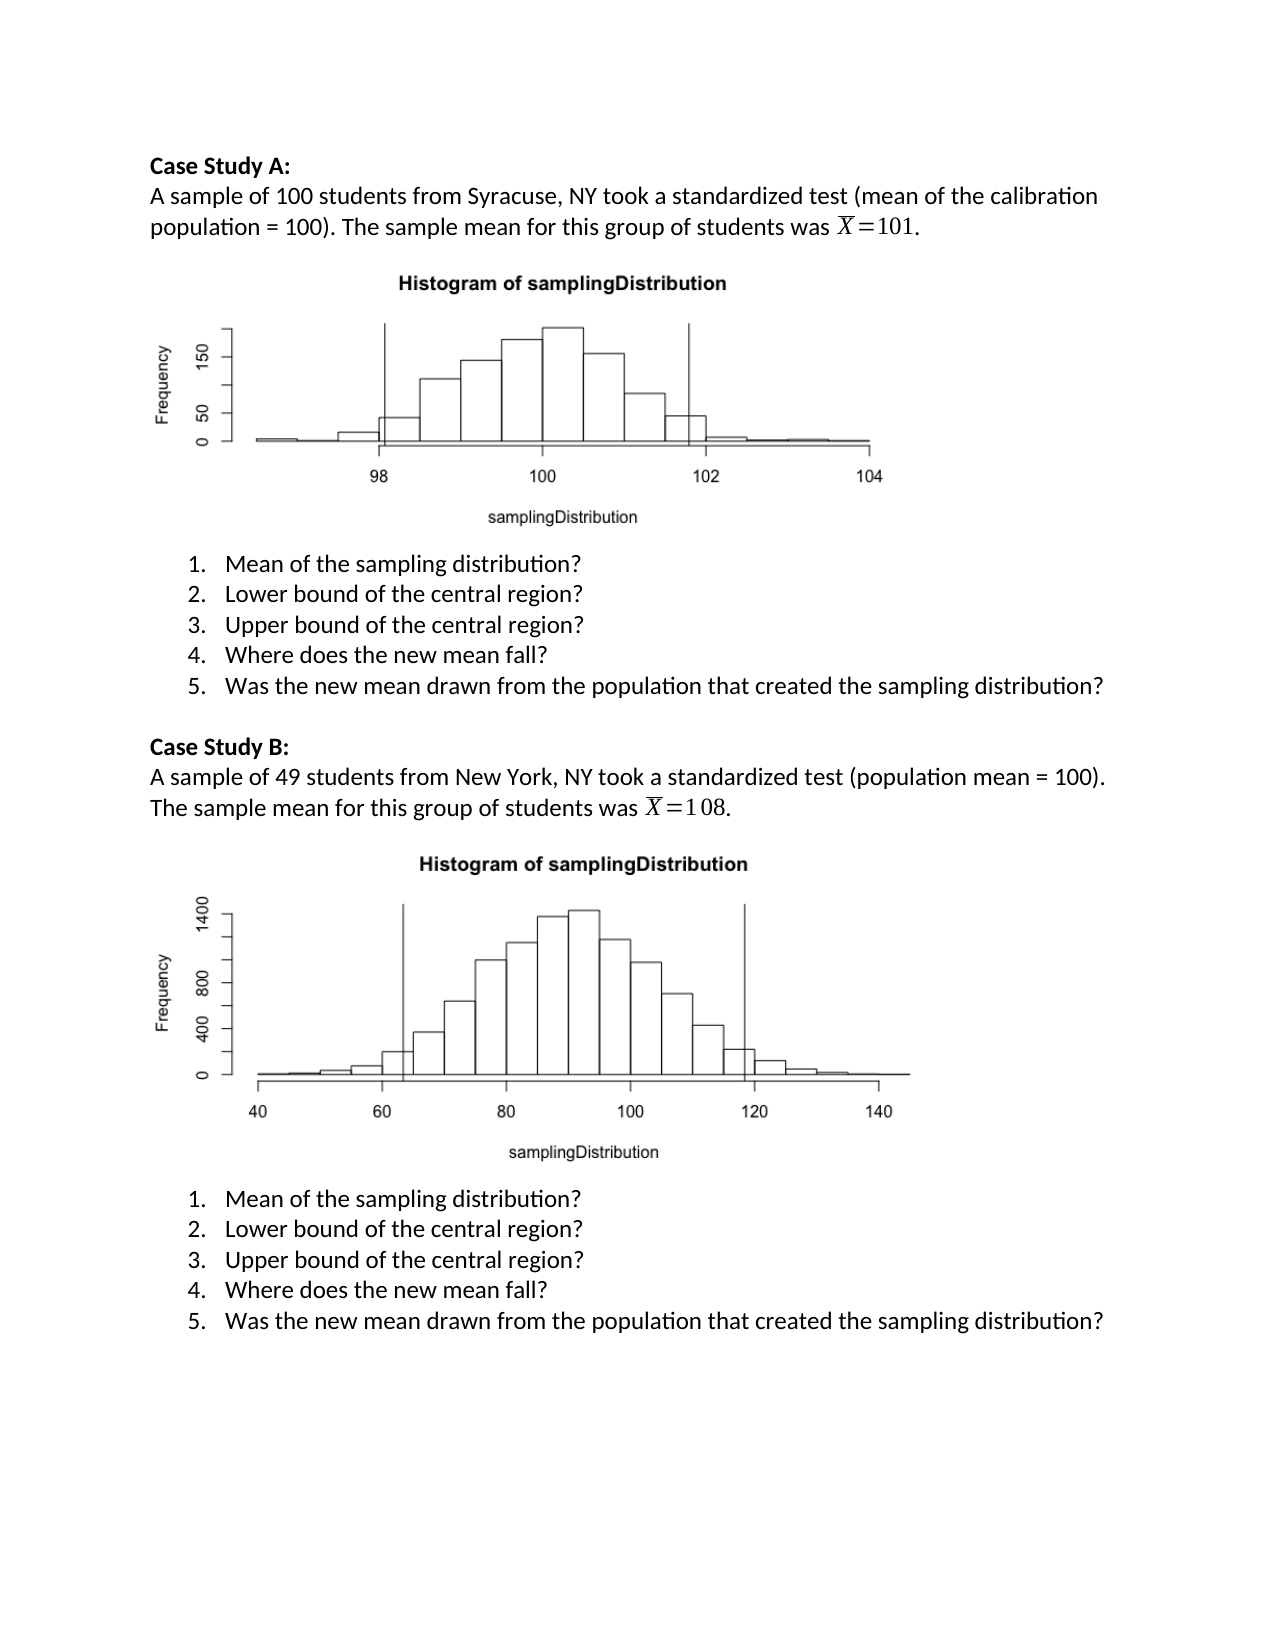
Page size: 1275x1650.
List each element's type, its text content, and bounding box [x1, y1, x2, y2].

text Case Study A: [150, 150, 1125, 181]
text A sample of 49 students from New York, NY took a standardized test (population mean = 100). The sample mean for this group of students was . [150, 761, 1125, 822]
list Was the new mean drawn from the population that created the sampling distribution? [187, 1305, 1125, 1336]
text A sample of 100 students from Syracuse, NY took a standardized test (mean of the calibration population = 100). The sample mean for this group of students was . [150, 181, 1125, 242]
text Case Study B: [150, 731, 1125, 761]
list Lower bound of the central region? [187, 578, 1125, 609]
list Upper bound of the central region? [187, 1244, 1125, 1274]
list Where does the new mean fall? [187, 639, 1125, 670]
list Mean of the sampling distribution? [187, 1183, 1125, 1213]
list Upper bound of the central region? [187, 609, 1125, 639]
picture [150, 241, 936, 548]
list Mean of the sampling distribution? [187, 548, 1125, 578]
list Where does the new mean fall? [187, 1274, 1125, 1305]
list Lower bound of the central region? [187, 1213, 1125, 1244]
list Was the new mean drawn from the population that created the sampling distribution? [187, 670, 1125, 700]
picture [150, 822, 978, 1183]
